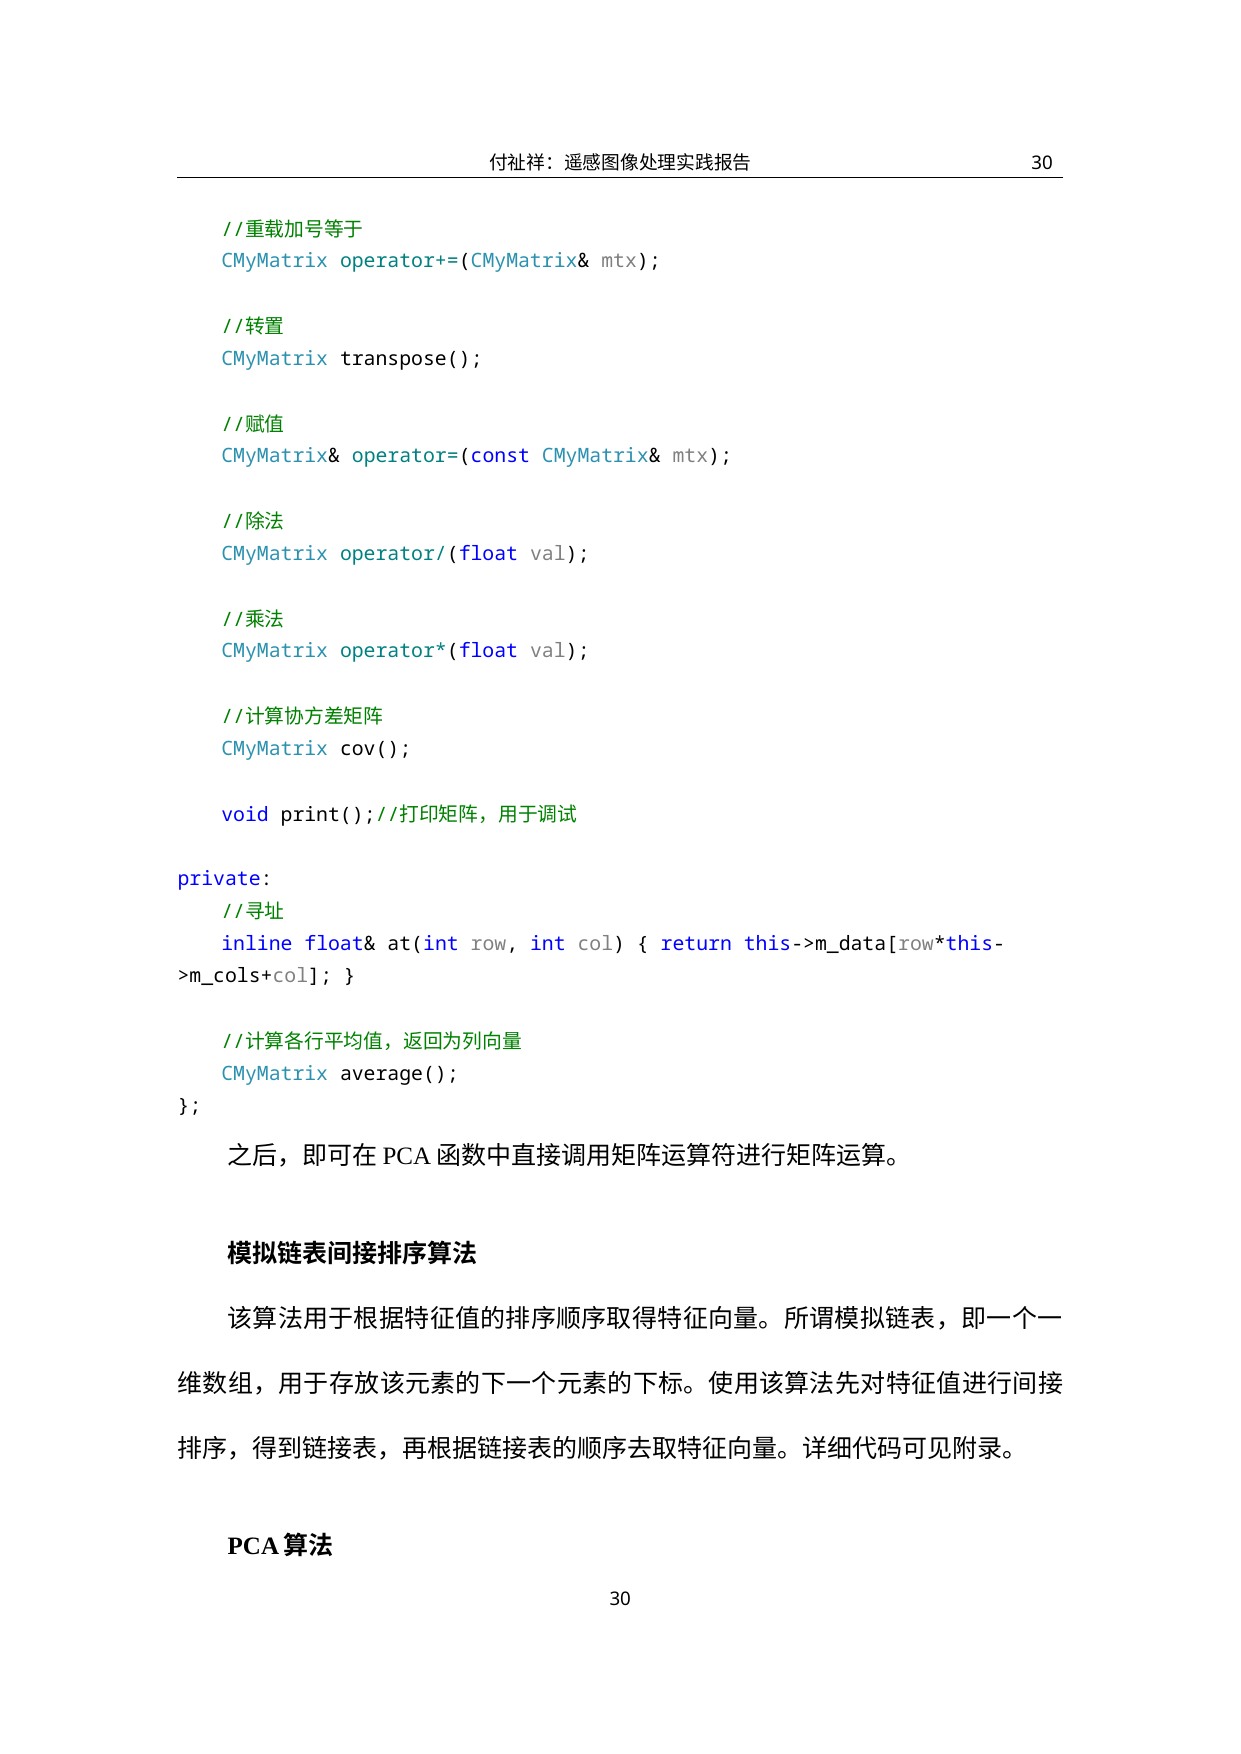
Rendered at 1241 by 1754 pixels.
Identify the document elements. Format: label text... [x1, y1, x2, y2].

text CMyMatrix operator*(float val); [177, 634, 1063, 666]
text //转置 [177, 309, 1063, 341]
text //重载加号等于 [177, 211, 1063, 244]
text //乘法 [177, 601, 1063, 634]
text 该算法用于根据特征值的排序顺序取得特征向量。所谓模拟链表，即一个一维数组，用于存放该元素的下一个元素的下标。使用该算法先对特征值进行间接排序，得到链接表，再根据链接表的顺序去取特征向量。详细代码可见附录。 [177, 1284, 1063, 1479]
text void print();//打印矩阵，用于调试 [177, 796, 1063, 829]
text //计算各行平均值，返回为列向量 [177, 1024, 1063, 1056]
text CMyMatrix operator/(float val); [177, 536, 1063, 569]
text //赋值 [177, 406, 1063, 439]
text //除法 [177, 504, 1063, 536]
text //寻址 [177, 894, 1063, 926]
text CMyMatrix cov(); [177, 731, 1063, 764]
text //计算协方差矩阵 [177, 699, 1063, 731]
text private: [177, 861, 1063, 894]
text PCA算法 [177, 1511, 1063, 1576]
text 之后，即可在PCA函数中直接调用矩阵运算符进行矩阵运算。 [177, 1121, 1063, 1186]
text CMyMatrix average(); [177, 1056, 1063, 1089]
text 模拟链表间接排序算法 [177, 1219, 1063, 1284]
text inline float& at(int row, int col) { return this->m_data[row*this->m_cols+col]; } [177, 926, 1063, 991]
text CMyMatrix operator+=(CMyMatrix& mtx); [177, 244, 1063, 276]
text }; [177, 1089, 1063, 1121]
text CMyMatrix transpose(); [177, 341, 1063, 374]
text CMyMatrix& operator=(const CMyMatrix& mtx); [177, 439, 1063, 471]
